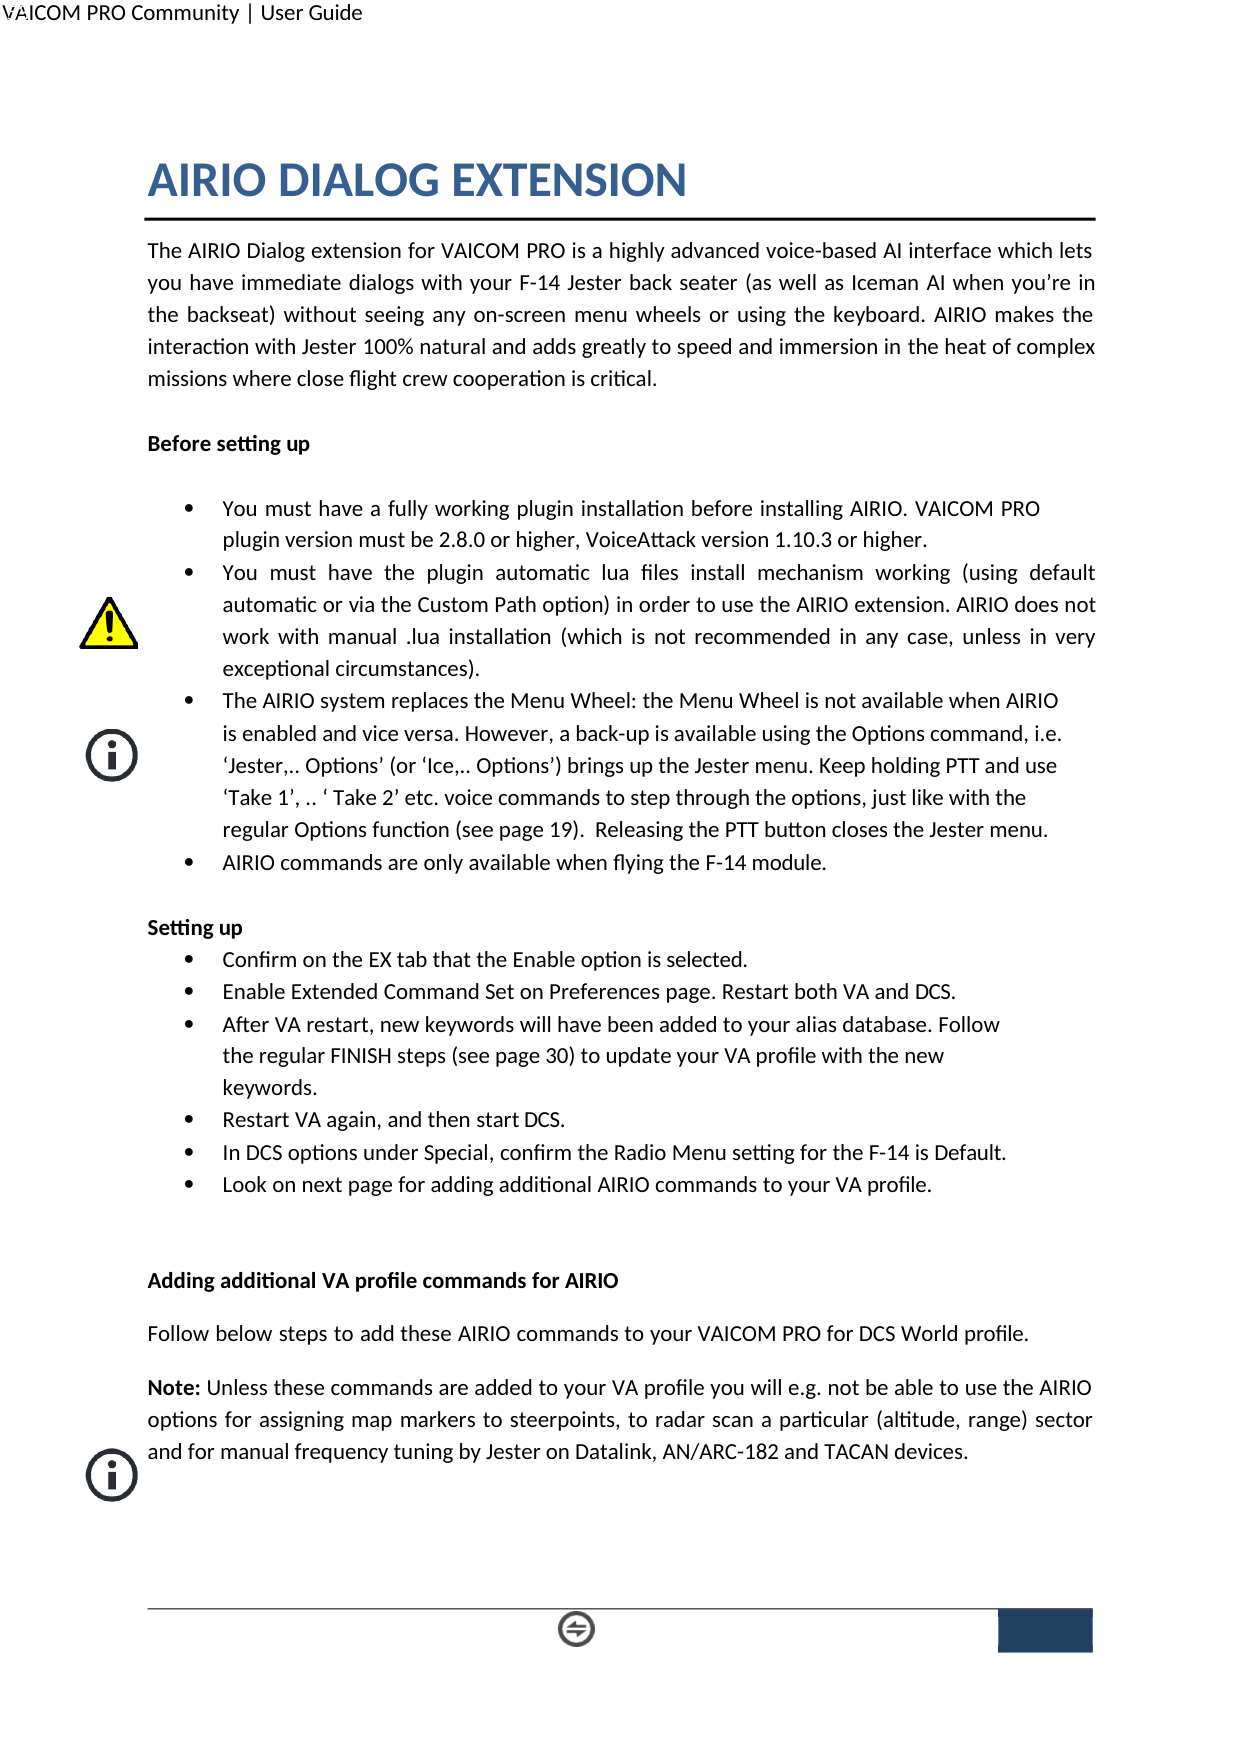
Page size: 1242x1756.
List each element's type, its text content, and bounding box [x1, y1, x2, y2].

subtitle Adding additional VA profile commands for AIRIO [147, 1266, 1131, 1294]
subtitle AIRIO DIALOG EXTENSION [147, 148, 1131, 208]
list After VA restart, new keywords will have been added to your alias database. Follow the regular FINISH steps (see page 30) to update your VA profile with the new keywords. [185, 1010, 1034, 1101]
picture [558, 1611, 595, 1647]
picture [85, 1448, 138, 1502]
subtitle Setting up [147, 913, 1131, 941]
list Restart VA again, and then start DCS. [185, 1105, 1131, 1133]
subtitle Before setting up [147, 429, 1131, 457]
list Look on next page for adding additional AIRIO commands to your VA profile. [185, 1170, 1131, 1198]
picture [79, 597, 138, 649]
list AIRIO commands are only available when flying the F-14 module. [185, 847, 1131, 877]
text Note: Unless these commands are added to your VA profile you will e.g. not be able to use the AIRIO options for assigning map markers to steerpoints, to radar scan a particular (altitude, range) sector and for manual frequency tuning by Jester on Datalink, AN/ARC-182 and TACAN devices. [147, 1373, 1095, 1465]
picture [85, 729, 138, 782]
text The AIRIO Dialog extension for VAICOM PRO is a highly advanced voice-based AI interface which lets you have immediate dialogs with your F-14 Jester back seater (as well as Iceman AI when you’re in the backseat) without seeing any on-screen menu wheels or using the keyboard. AIRIO makes the interaction with Jester 100% natural and adds greatly to speed and immersion in the heat of complex missions where close flight crew cooperation is critical. [147, 236, 1095, 393]
list Confirm on the EX tab that the Enable option is selected. [185, 945, 1131, 973]
list You must have the plugin automatic lua files install mechanism working (using default automatic or via the Custom Path option) in order to use the AIRIO extension. AIRIO does not work with manual .lua installation (which is not recommended in any case, unless in very exceptional circumstances). [185, 558, 1098, 682]
list The AIRIO system replaces the Menu Wheel: the Menu Wheel is not available when AIRIO is enabled and vice versa. However, a back-up is available using the Options command, i.e. ‘Jester,.. Options’ (or ‘Ice,.. Options’) brings up the Jester menu. Keep holding PTT and use ‘Take 1’, .. ‘ Take 2’ etc. voice commands to step through the options, just like with the regular Options function (see page 19). Releasing the PTT button closes the Jester menu. [185, 687, 1076, 843]
list In DCS options under Special, confirm the Radio Menu setting for the F-14 is Default. [185, 1138, 1131, 1166]
list Enable Extended Command Set on Preferences page. Restart both VA and DCS. [185, 977, 1131, 1006]
list You must have a fully working plugin installation before installing AIRIO. VAICOM PRO plugin version must be 2.8.0 or higher, VoiceAttack version 1.10.3 or higher. [185, 494, 1042, 553]
text Follow below steps to add these AIRIO commands to your VAICOM PRO for DCS World profile. [147, 1319, 1131, 1348]
